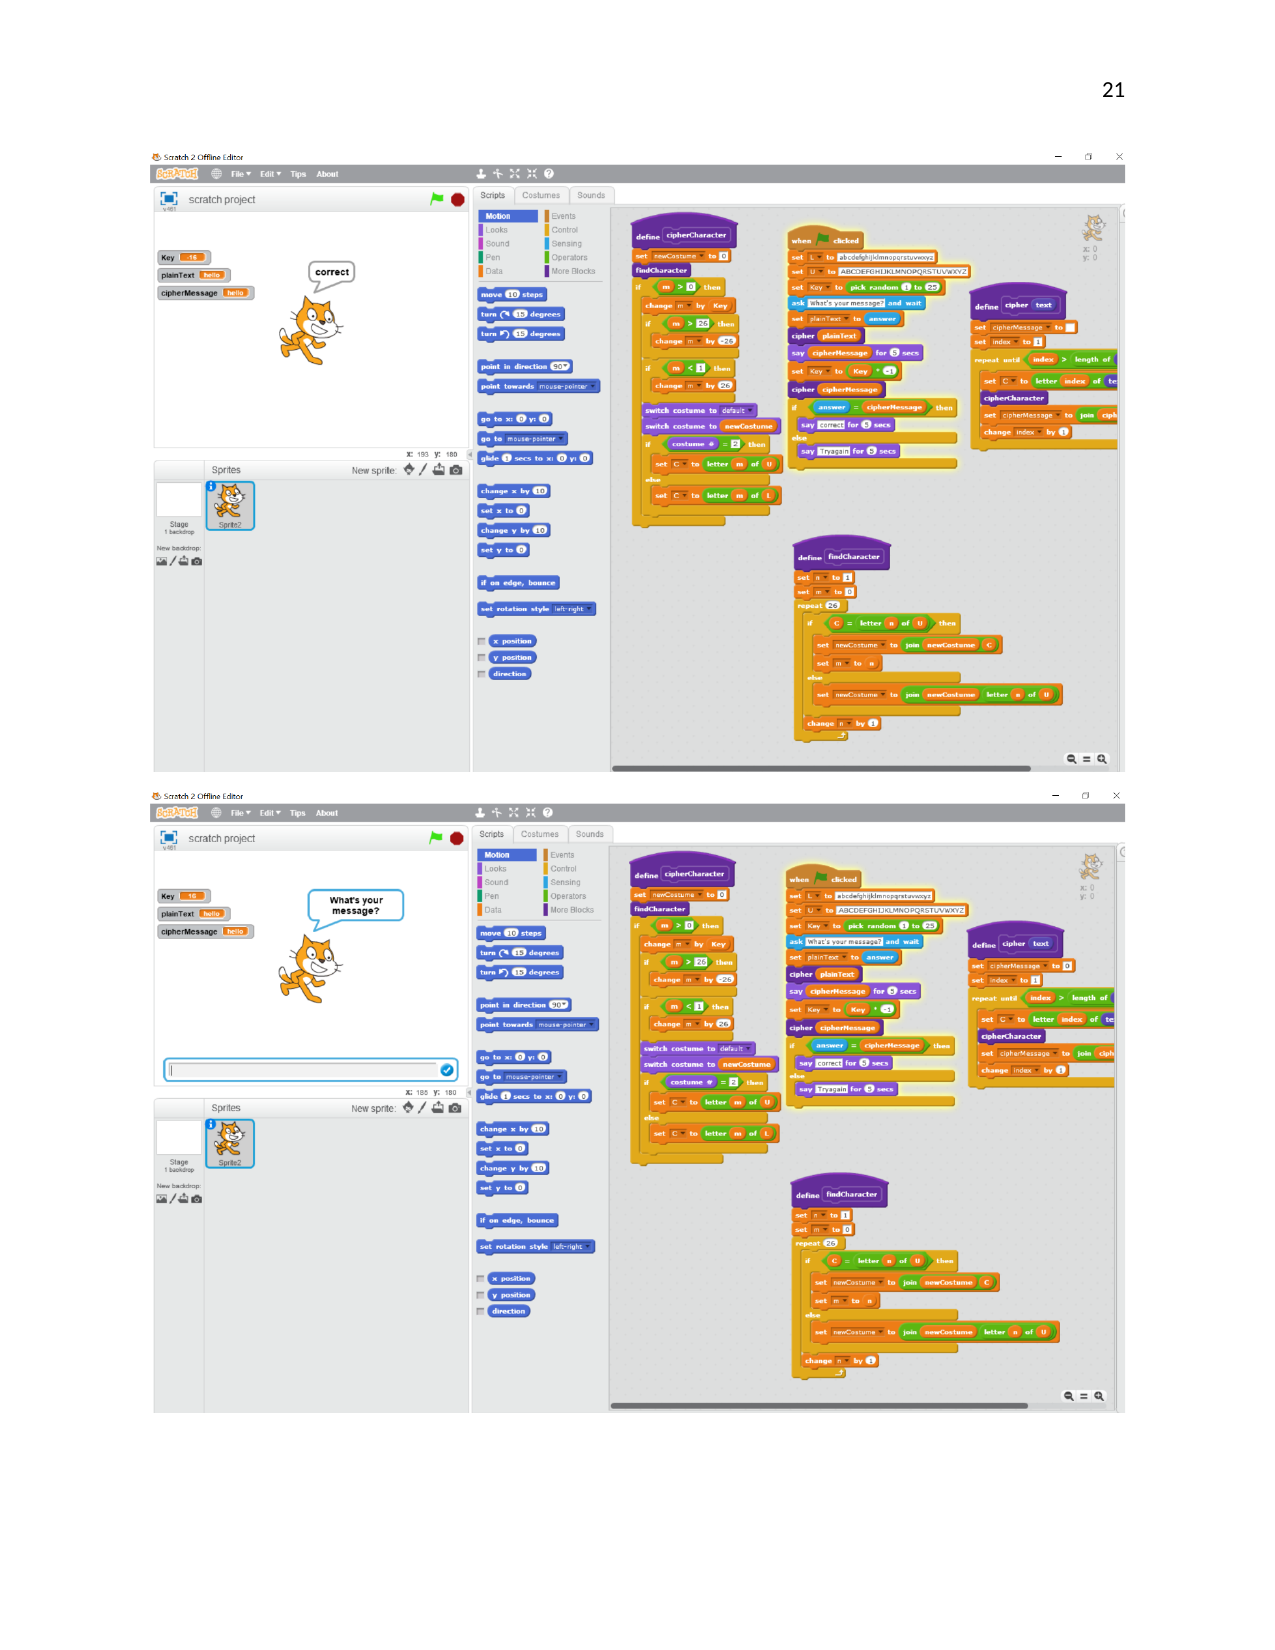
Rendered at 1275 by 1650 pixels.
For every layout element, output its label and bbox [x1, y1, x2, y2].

picture [150, 150, 1125, 772]
picture [150, 788, 1125, 1413]
